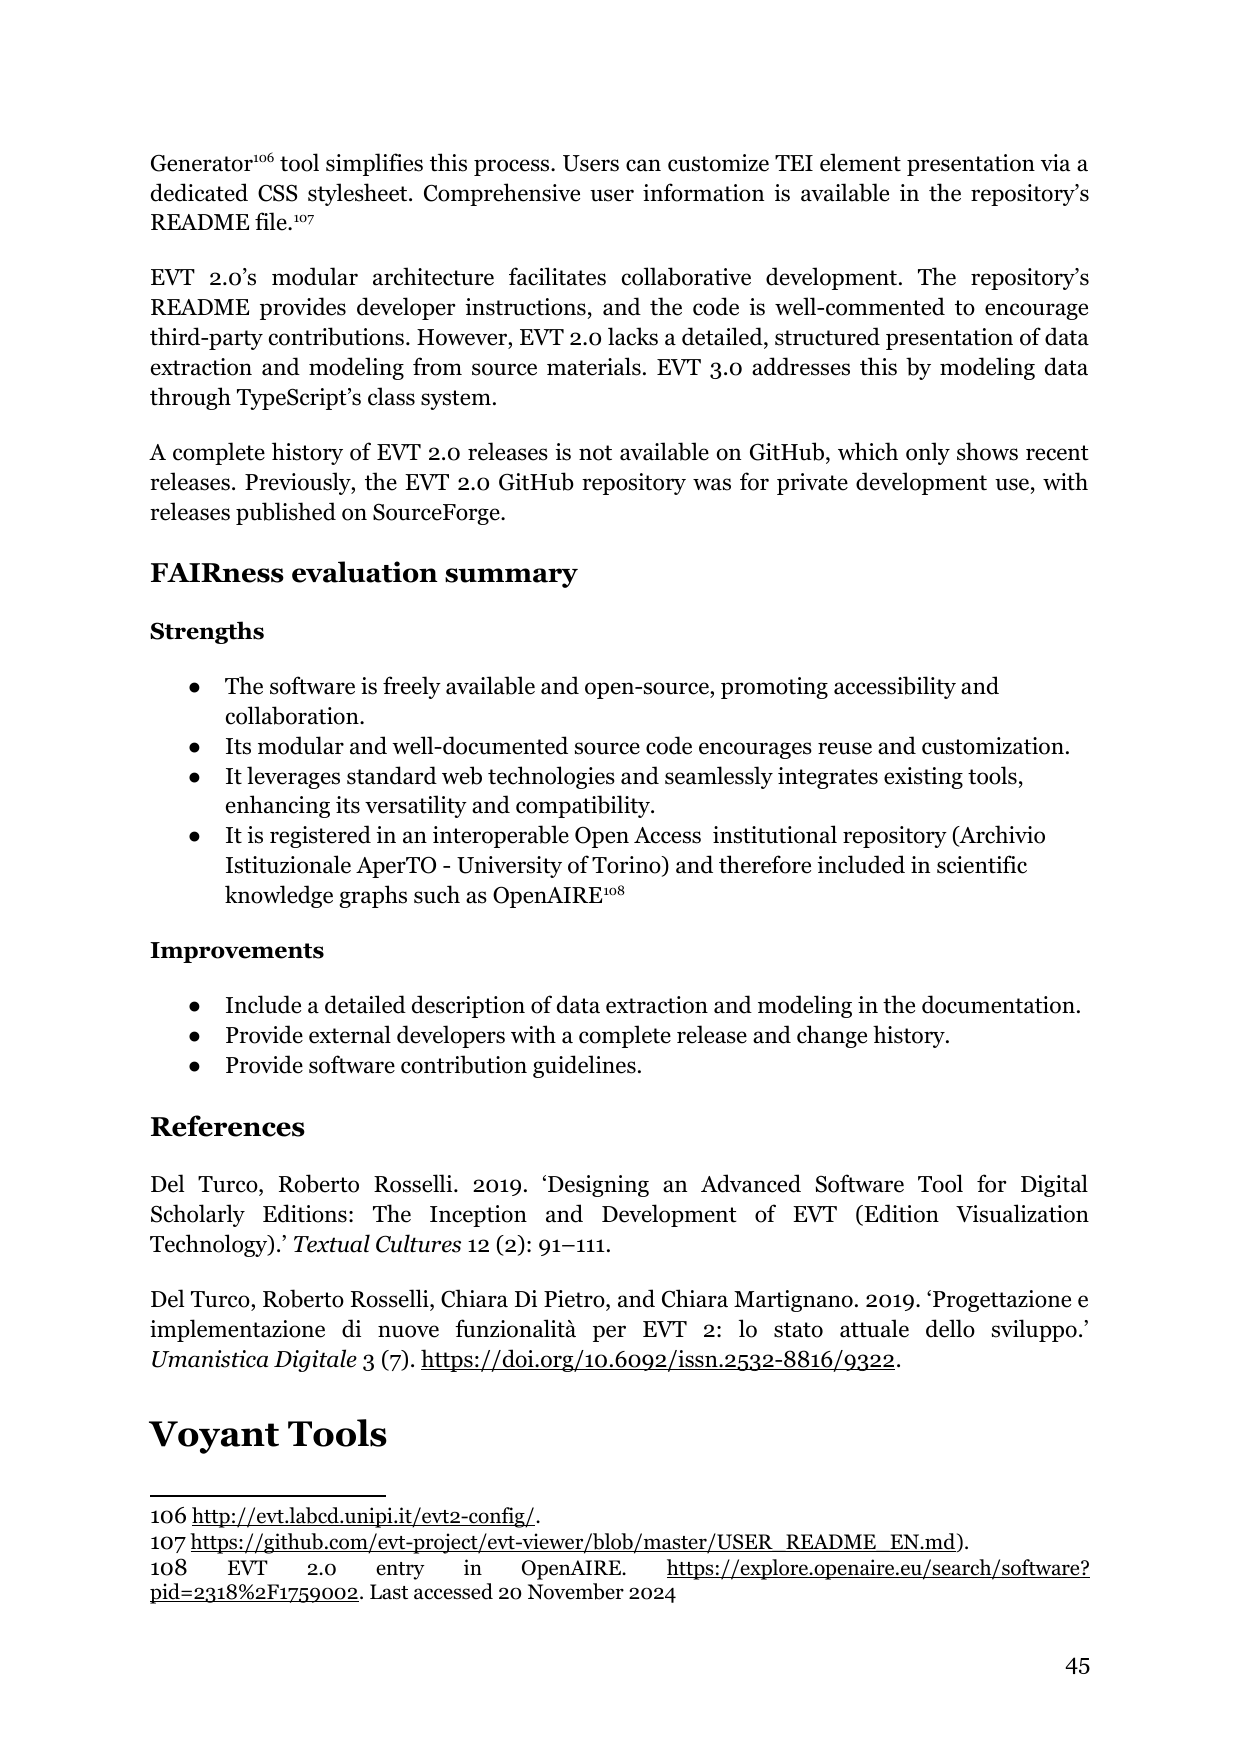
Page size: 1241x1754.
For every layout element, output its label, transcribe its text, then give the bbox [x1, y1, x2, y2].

list Provide software contribution guidelines. [187, 1052, 1090, 1078]
text A complete history of EVT 2.0 releases is not available on GitHub, which only shows recent releases. Previously, the EVT 2.0 GitHub repository was for private development use, with releases published on SourceForge. [150, 439, 1090, 525]
list It leverages standard web technologies and seamlessly integrates existing tools, enhancing its versatility and compatibility. [187, 763, 1090, 819]
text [150, 150, 1090, 236]
list Its modular and well-documented source code encourages reuse and customization. [187, 733, 1090, 759]
list Provide external developers with a complete release and change history. [187, 1022, 1090, 1048]
list It is registered in an interoperable Open Access institutional repository (Archivio Istituzionale AperTO - University of Torino) and therefore included in scientific knowledge graphs such as OpenAIRE [187, 823, 1090, 909]
list Include a detailed description of data extraction and modeling in the documentation. [187, 992, 1090, 1018]
text Improvements [150, 937, 1090, 963]
text Del Turco, Roberto Rosselli, Chiara Di Pietro, and Chiara Martignano. 2019. ‘Progettazione e implementazione di nuove funzionalità per EVT 2: lo stato attuale dello sviluppo.’ Umanistica Digitale 3 (7). https://doi.org/10.6092/issn.2532-8816/9322. [150, 1286, 1090, 1372]
subtitle FAIRness evaluation summary [150, 558, 1090, 589]
subtitle Voyant Tools [150, 1413, 1090, 1454]
list The software is freely available and open-source, promoting accessibility and collaboration. [187, 673, 1090, 729]
text Strengths [150, 618, 1090, 644]
text EVT 2.0’s modular architecture facilitates collaborative development. The repository’s README provides developer instructions, and the code is well-commented to encourage third-party contributions. However, EVT 2.0 lacks a detailed, structured presentation of data extraction and modeling from source materials. EVT 3.0 addresses this by modeling data through TypeScript’s class system. [150, 265, 1090, 410]
text Del Turco, Roberto Rosselli. 2019. ‘Designing an Advanced Software Tool for Digital Scholarly Editions: The Inception and Development of EVT (Edition Visualization Technology).’ Textual Cultures 12 (2): 91–111. [150, 1172, 1090, 1257]
subtitle References [150, 1111, 1090, 1142]
